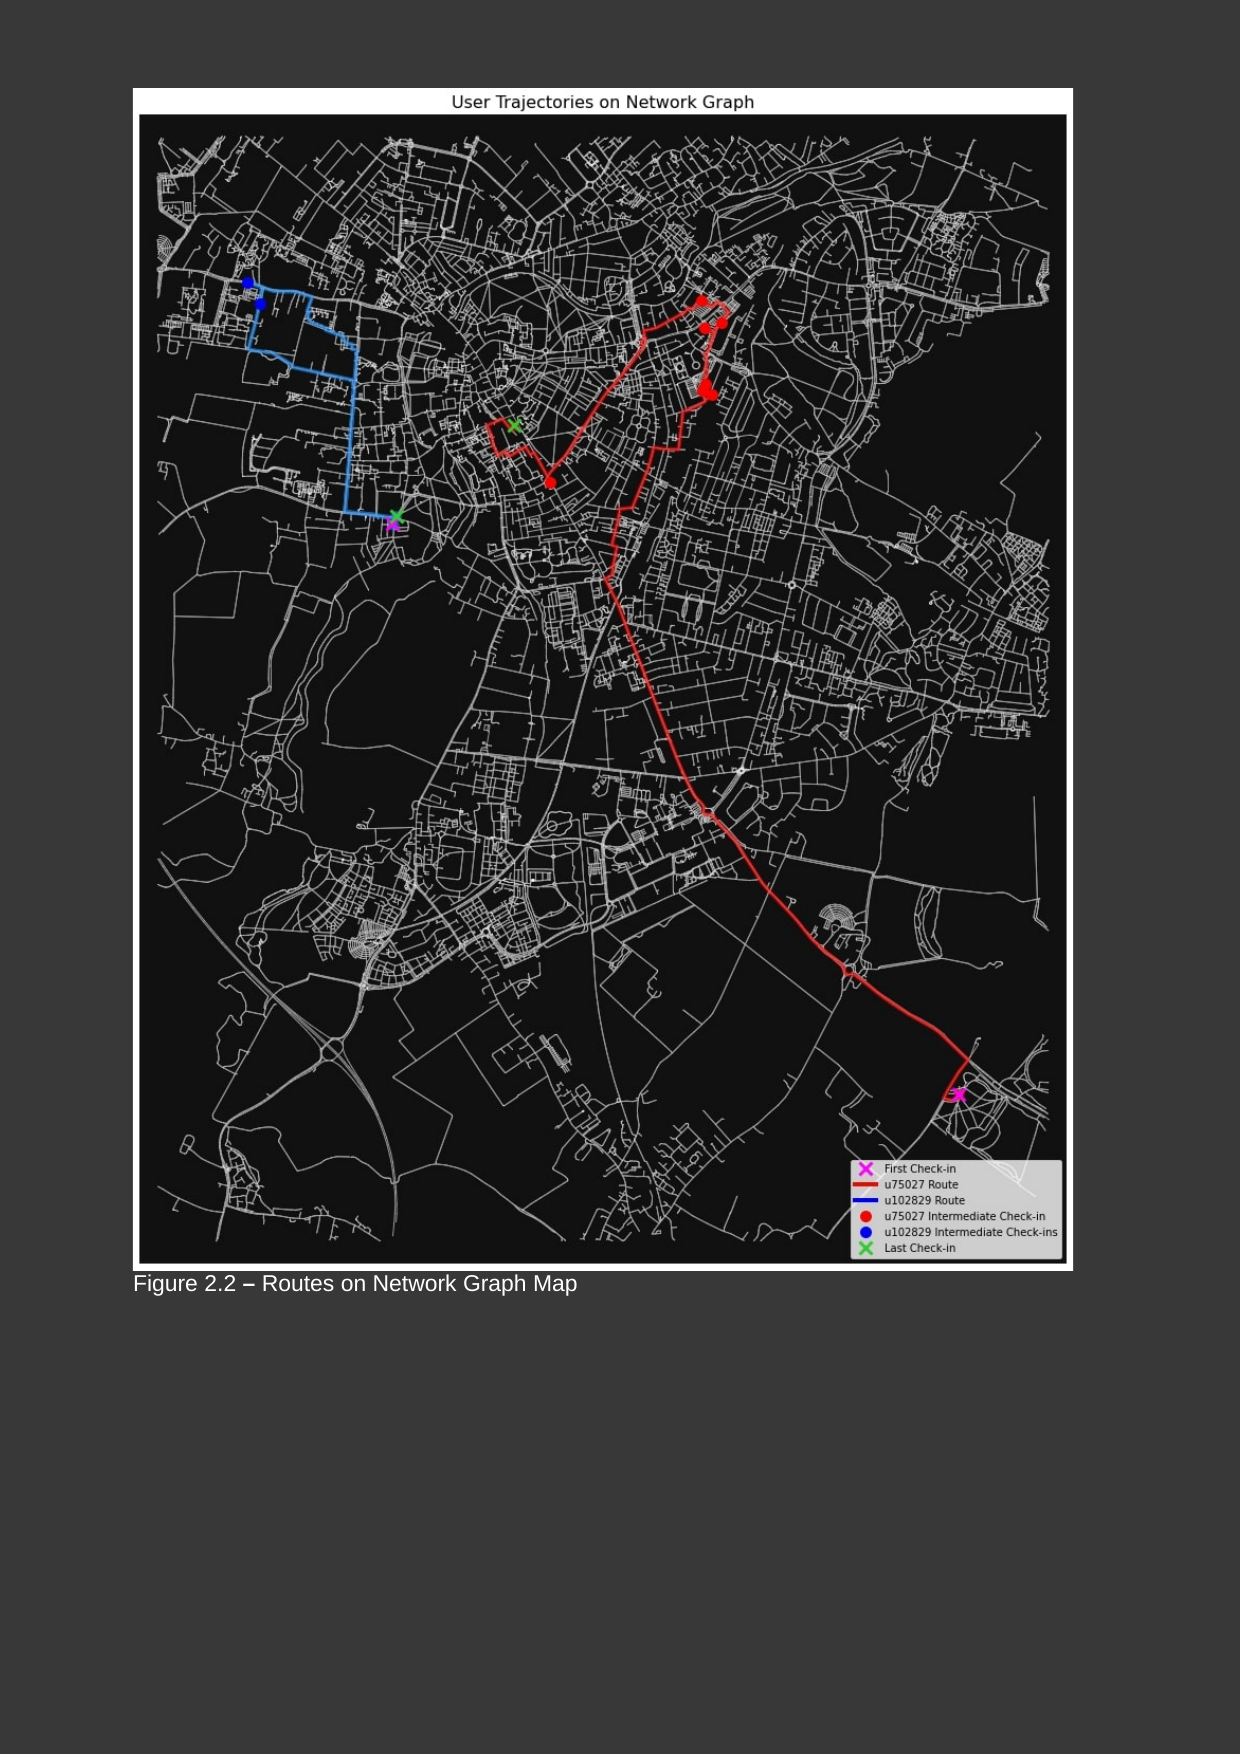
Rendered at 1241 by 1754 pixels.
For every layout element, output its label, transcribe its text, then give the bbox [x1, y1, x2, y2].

picture [132, 88, 1074, 1271]
text Figure 2.2 – Routes on Network Graph Map [133, 1270, 1085, 1297]
